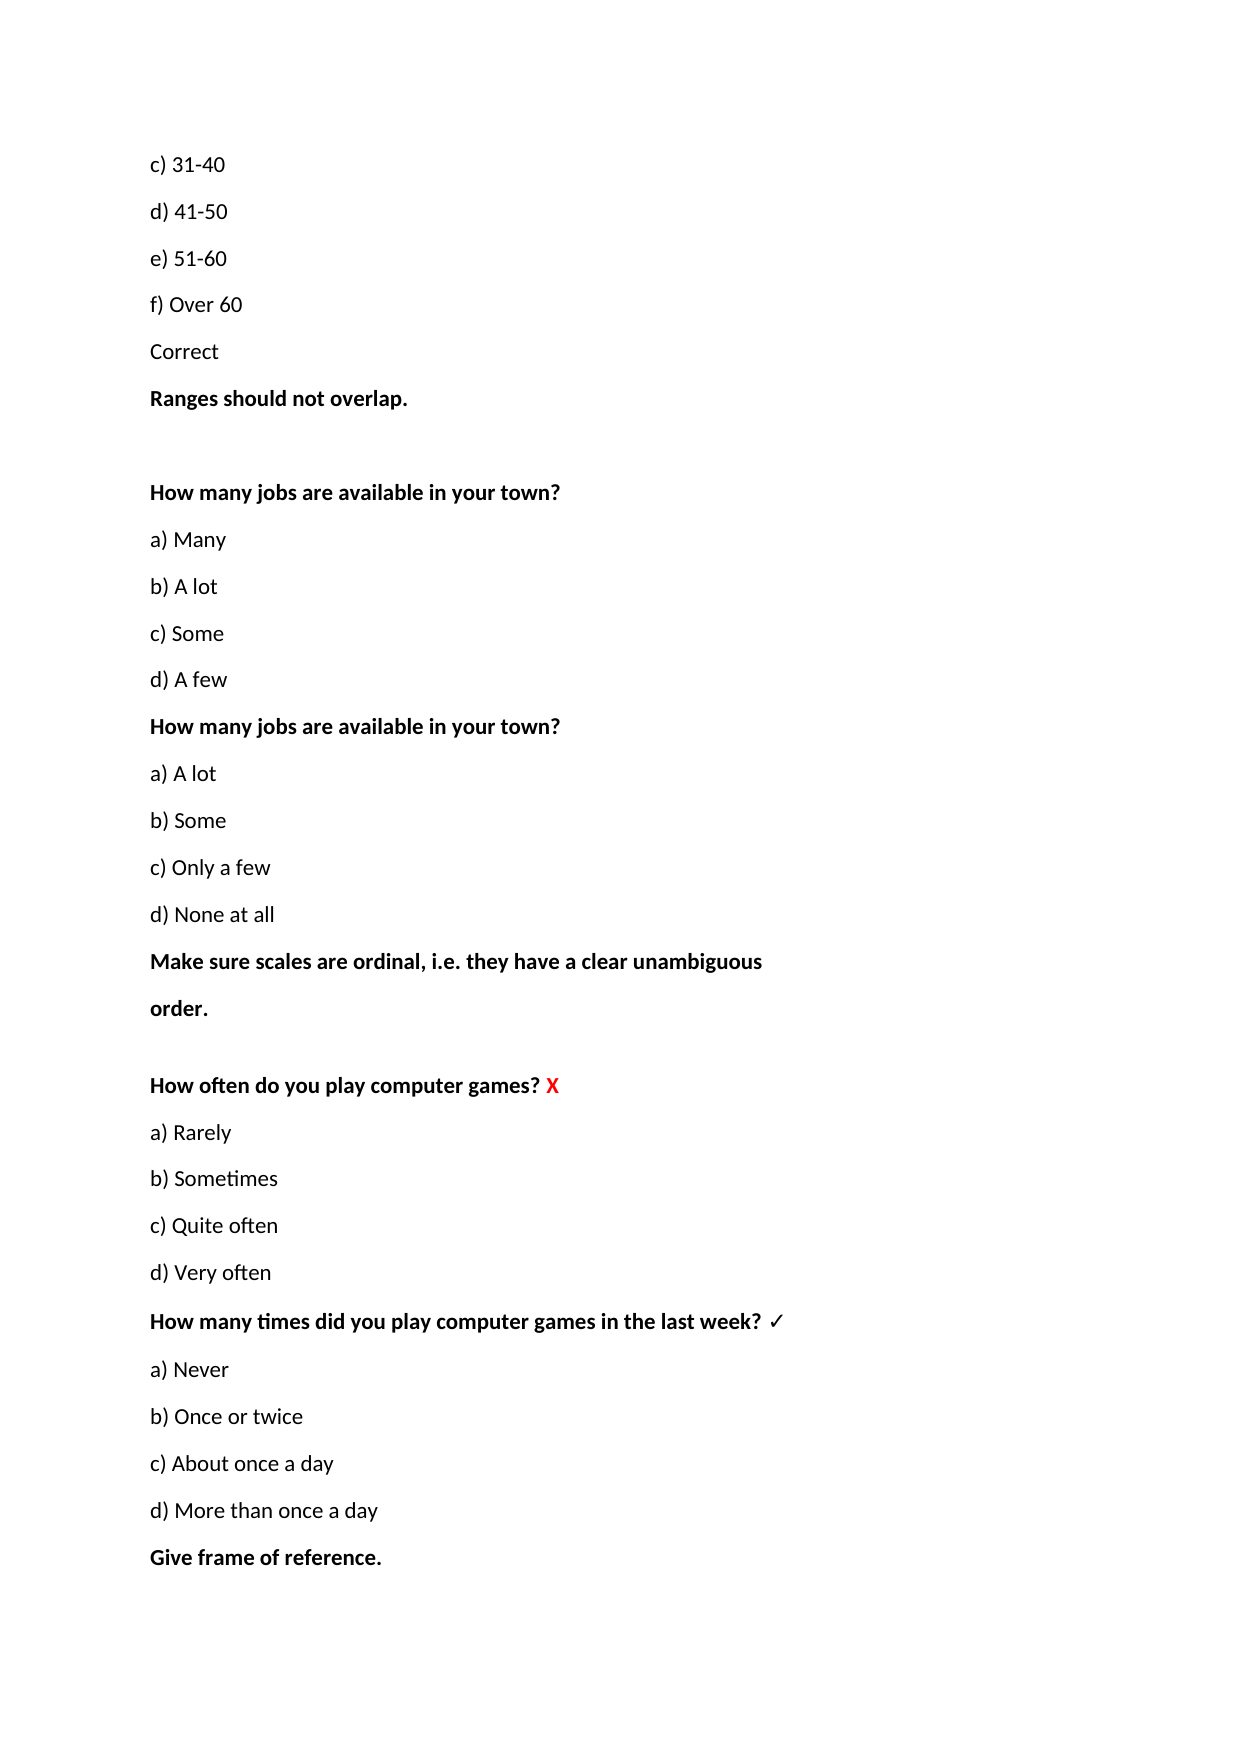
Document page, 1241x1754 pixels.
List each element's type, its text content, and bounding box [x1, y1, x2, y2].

text b) Some [150, 806, 1090, 834]
text b) A lot [150, 572, 1090, 600]
text Make sure scales are ordinal, i.e. they have a clear unambiguous [150, 947, 1090, 975]
text c) Some [150, 619, 1090, 647]
text Give frame of reference. [150, 1543, 1090, 1571]
text How many times did you play computer games in the last week? ✓ [150, 1305, 1090, 1336]
text order. [150, 994, 1090, 1052]
text c) About once a day [150, 1449, 1090, 1477]
text How often do you play computer games? X [150, 1071, 1090, 1099]
text d) A few [150, 666, 1090, 694]
text e) 51-60 [150, 244, 1090, 272]
text d) Very often [150, 1258, 1090, 1286]
text a) Many [150, 525, 1090, 553]
text b) Once or twice [150, 1402, 1090, 1431]
text a) Never [150, 1356, 1090, 1384]
text How many jobs are available in your town? [150, 712, 1090, 741]
text a) A lot [150, 759, 1090, 787]
text Ranges should not overlap. [150, 384, 1090, 412]
text Correct [150, 337, 1090, 366]
text c) Quite often [150, 1211, 1090, 1239]
text d) None at all [150, 900, 1090, 928]
text c) Only a few [150, 853, 1090, 881]
text a) Rarely [150, 1118, 1090, 1146]
text d) 41-50 [150, 197, 1090, 225]
text c) 31-40 [150, 150, 1090, 178]
text How many jobs are available in your town? [150, 478, 1090, 506]
text f) Over 60 [150, 291, 1090, 319]
text b) Sometimes [150, 1164, 1090, 1193]
text d) More than once a day [150, 1496, 1090, 1524]
